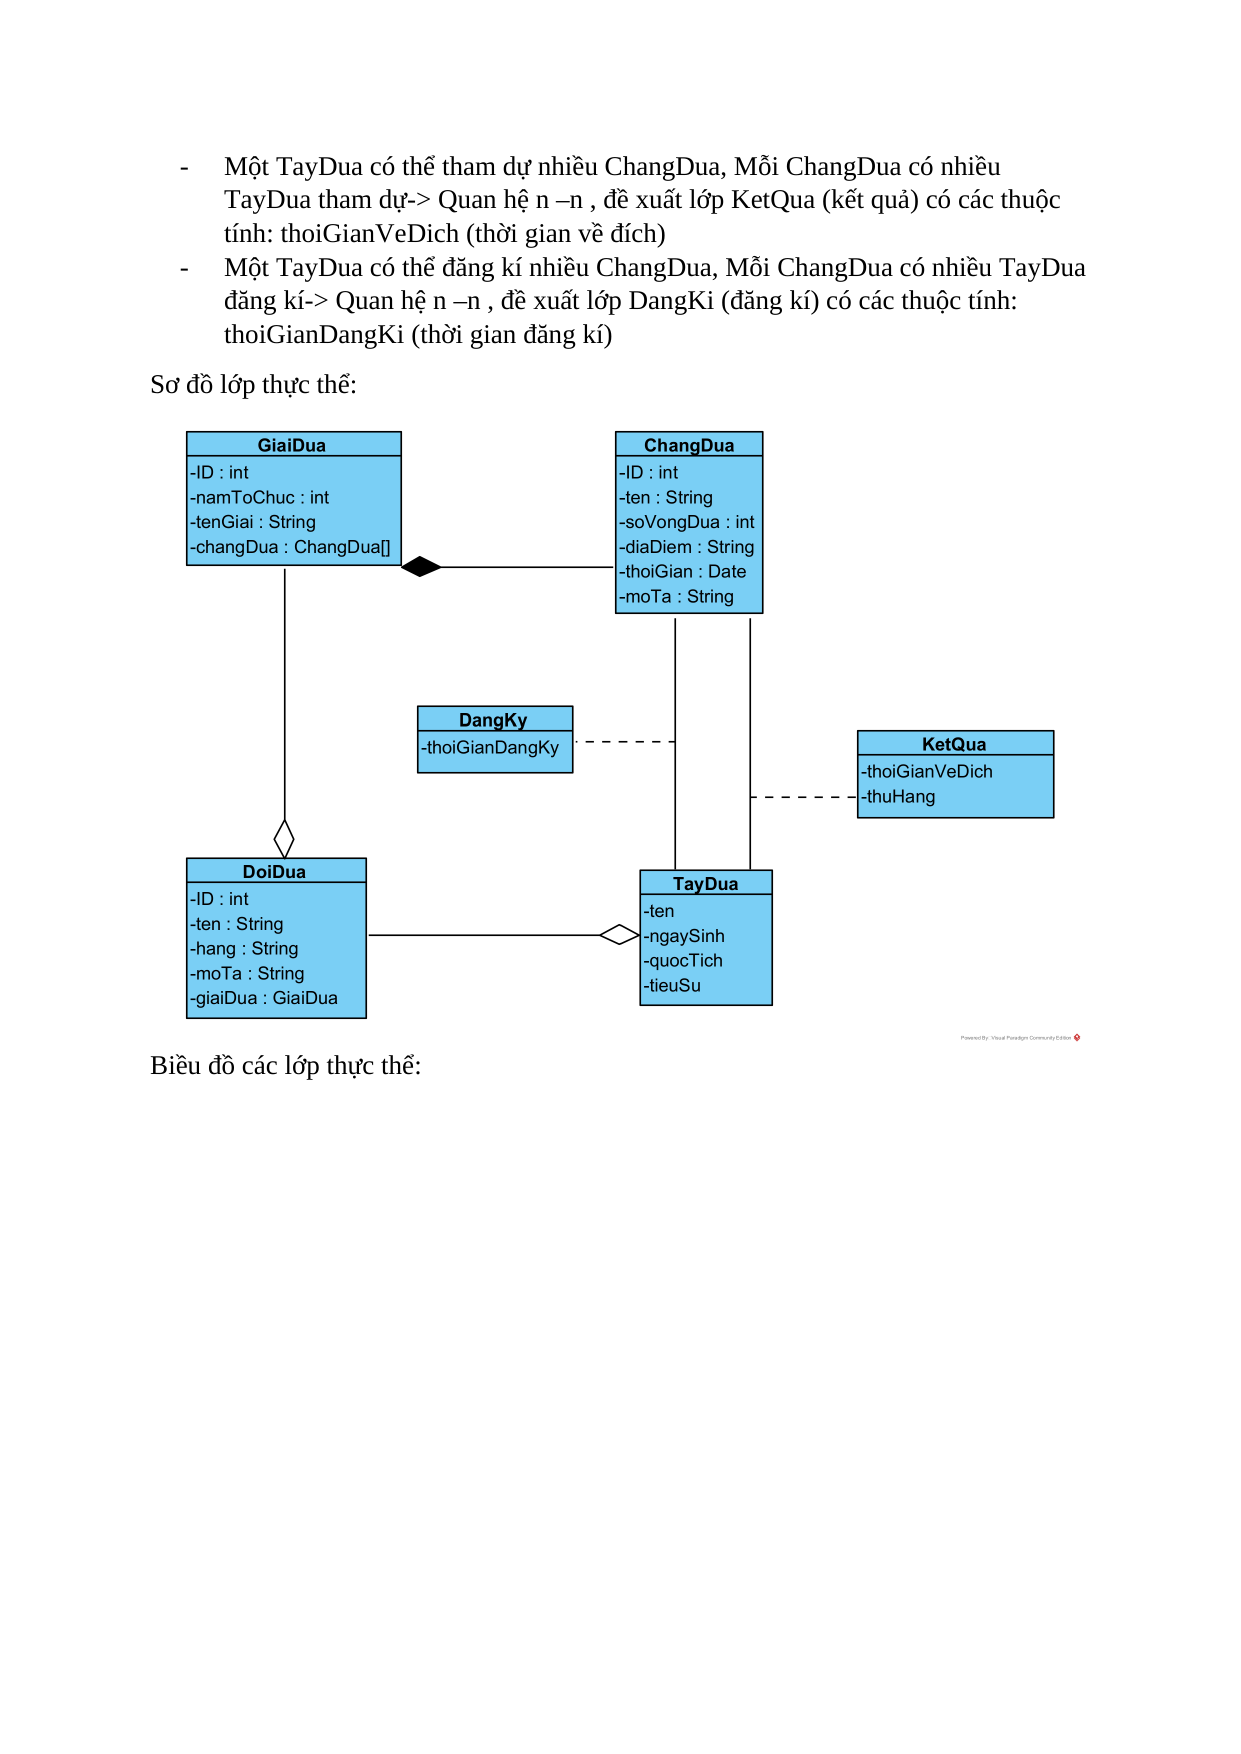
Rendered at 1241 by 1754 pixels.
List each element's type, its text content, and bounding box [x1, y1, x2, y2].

picture [158, 403, 1083, 1046]
text Biều đồ các lớp thực thể: [150, 1049, 1090, 1081]
list Một TayDua có thể tham dự nhiều ChangDua, Mỗi ChangDua có nhiều TayDua tham dự-> Quan hệ n –n , đề xuất lớp KetQua (kết quả) có các thuộc tính: thoiGianVeDich (thời gian về đích) [179, 150, 1090, 248]
text Sơ đồ lớp thực thể: [150, 368, 1090, 399]
list Một TayDua có thể đăng kí nhiều ChangDua, Mỗi ChangDua có nhiều TayDua đăng kí-> Quan hệ n –n , đề xuất lớp DangKi (đăng kí) có các thuộc tính: thoiGianDangKi (thời gian đăng kí) [179, 251, 1090, 349]
